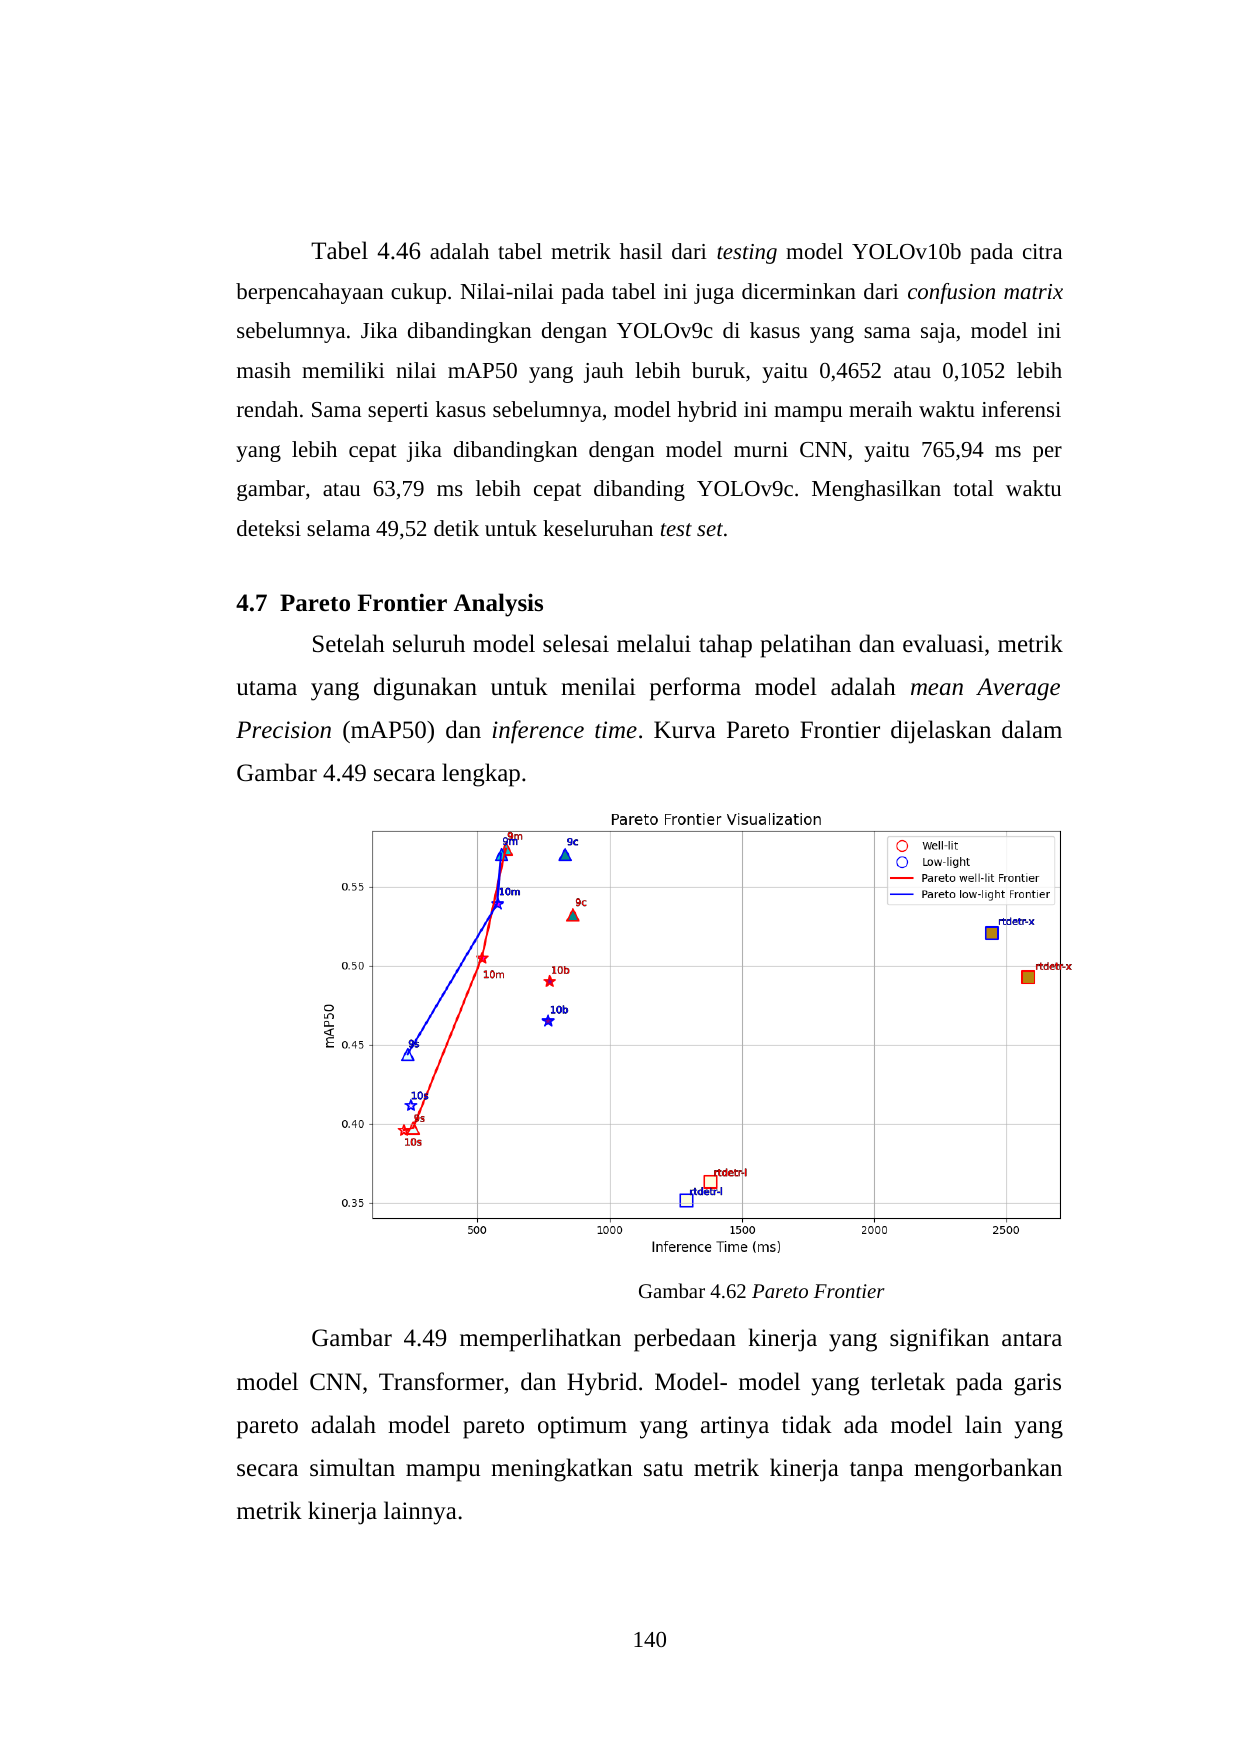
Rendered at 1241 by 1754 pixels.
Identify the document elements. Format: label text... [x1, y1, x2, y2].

subtitle 4.7 Pareto Frontier Analysis [236, 588, 1063, 616]
picture [311, 801, 1085, 1266]
text Tabel 4.46 adalah tabel metrik hasil dari testing model YOLOv10b pada citra berpencahayaan cukup. Nilai-nilai pada tabel ini juga dicerminkan dari confusion matrix sebelumnya. Jika dibandingkan dengan YOLOv9c di kasus yang sama saja, model ini masih memiliki nilai mAP50 yang jauh lebih buruk, yaitu 0,4652 atau 0,1052 lebih rendah. Sama seperti kasus sebelumnya, model hybrid ini mampu meraih waktu inferensi yang lebih cepat jika dibandingkan dengan model murni CNN, yaitu 765,94 ms per gambar, atau 63,79 ms lebih cepat dibanding YOLOv9c. Menghasilkan total waktu deteksi selama 49,52 detik untuk keseluruhan test set. [236, 236, 1063, 541]
text Setelah seluruh model selesai melalui tahap pelatihan dan evaluasi, metrik utama yang digunakan untuk menilai performa model adalah mean Average Precision (mAP50) dan inference time. Kurva Pareto Frontier dijelaskan dalam Gambar 4.49 secara lengkap. [236, 629, 1063, 787]
text Gambar 4.49 memperlihatkan perbedaan kinerja yang signifikan antara model CNN, Transformer, dan Hybrid. Model- model yang terletak pada garis pareto adalah model pareto optimum yang artinya tidak ada model lain yang secara simultan mampu meningkatkan satu metrik kinerja tanpa mengorbankan metrik kinerja lainnya. [236, 1323, 1063, 1525]
